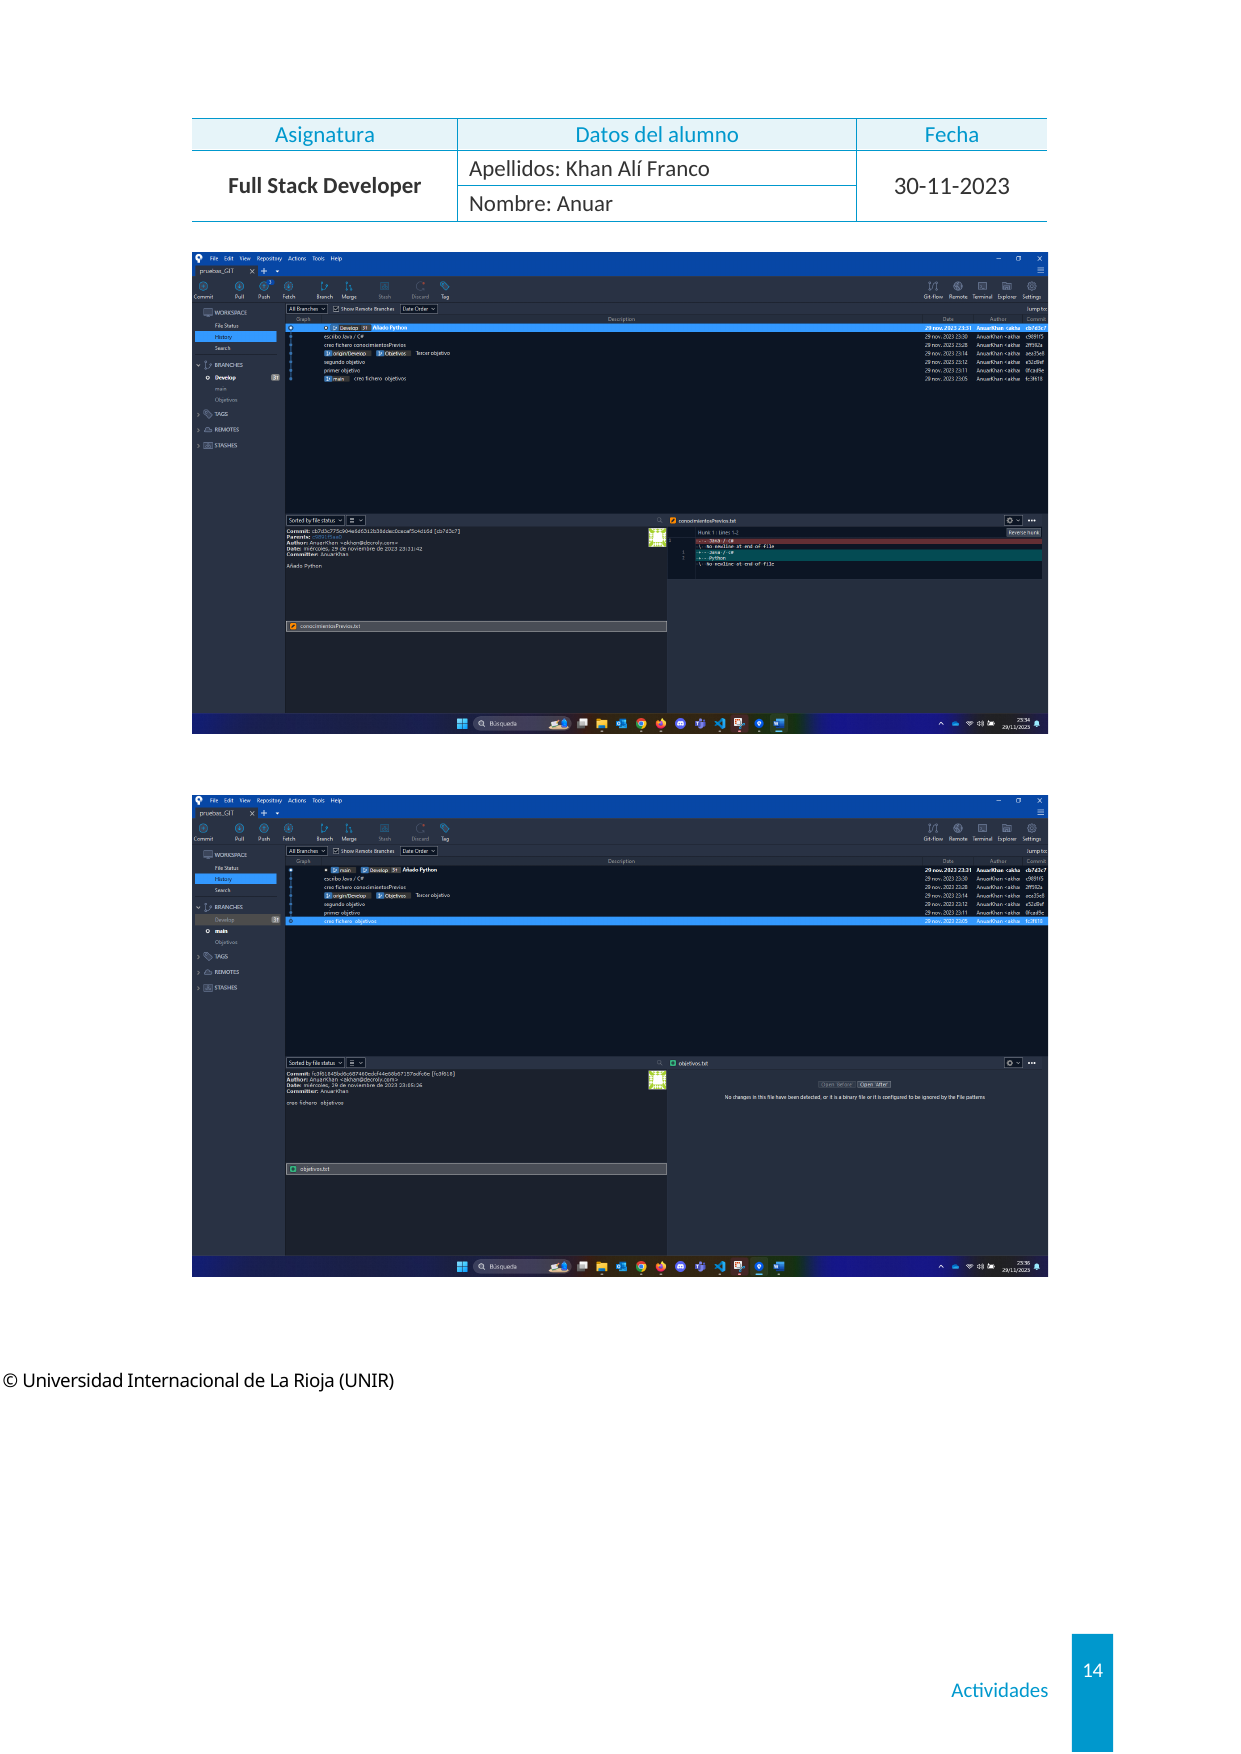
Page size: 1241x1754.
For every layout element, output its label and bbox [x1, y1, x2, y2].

picture [192, 795, 1049, 1277]
picture [192, 252, 1049, 734]
